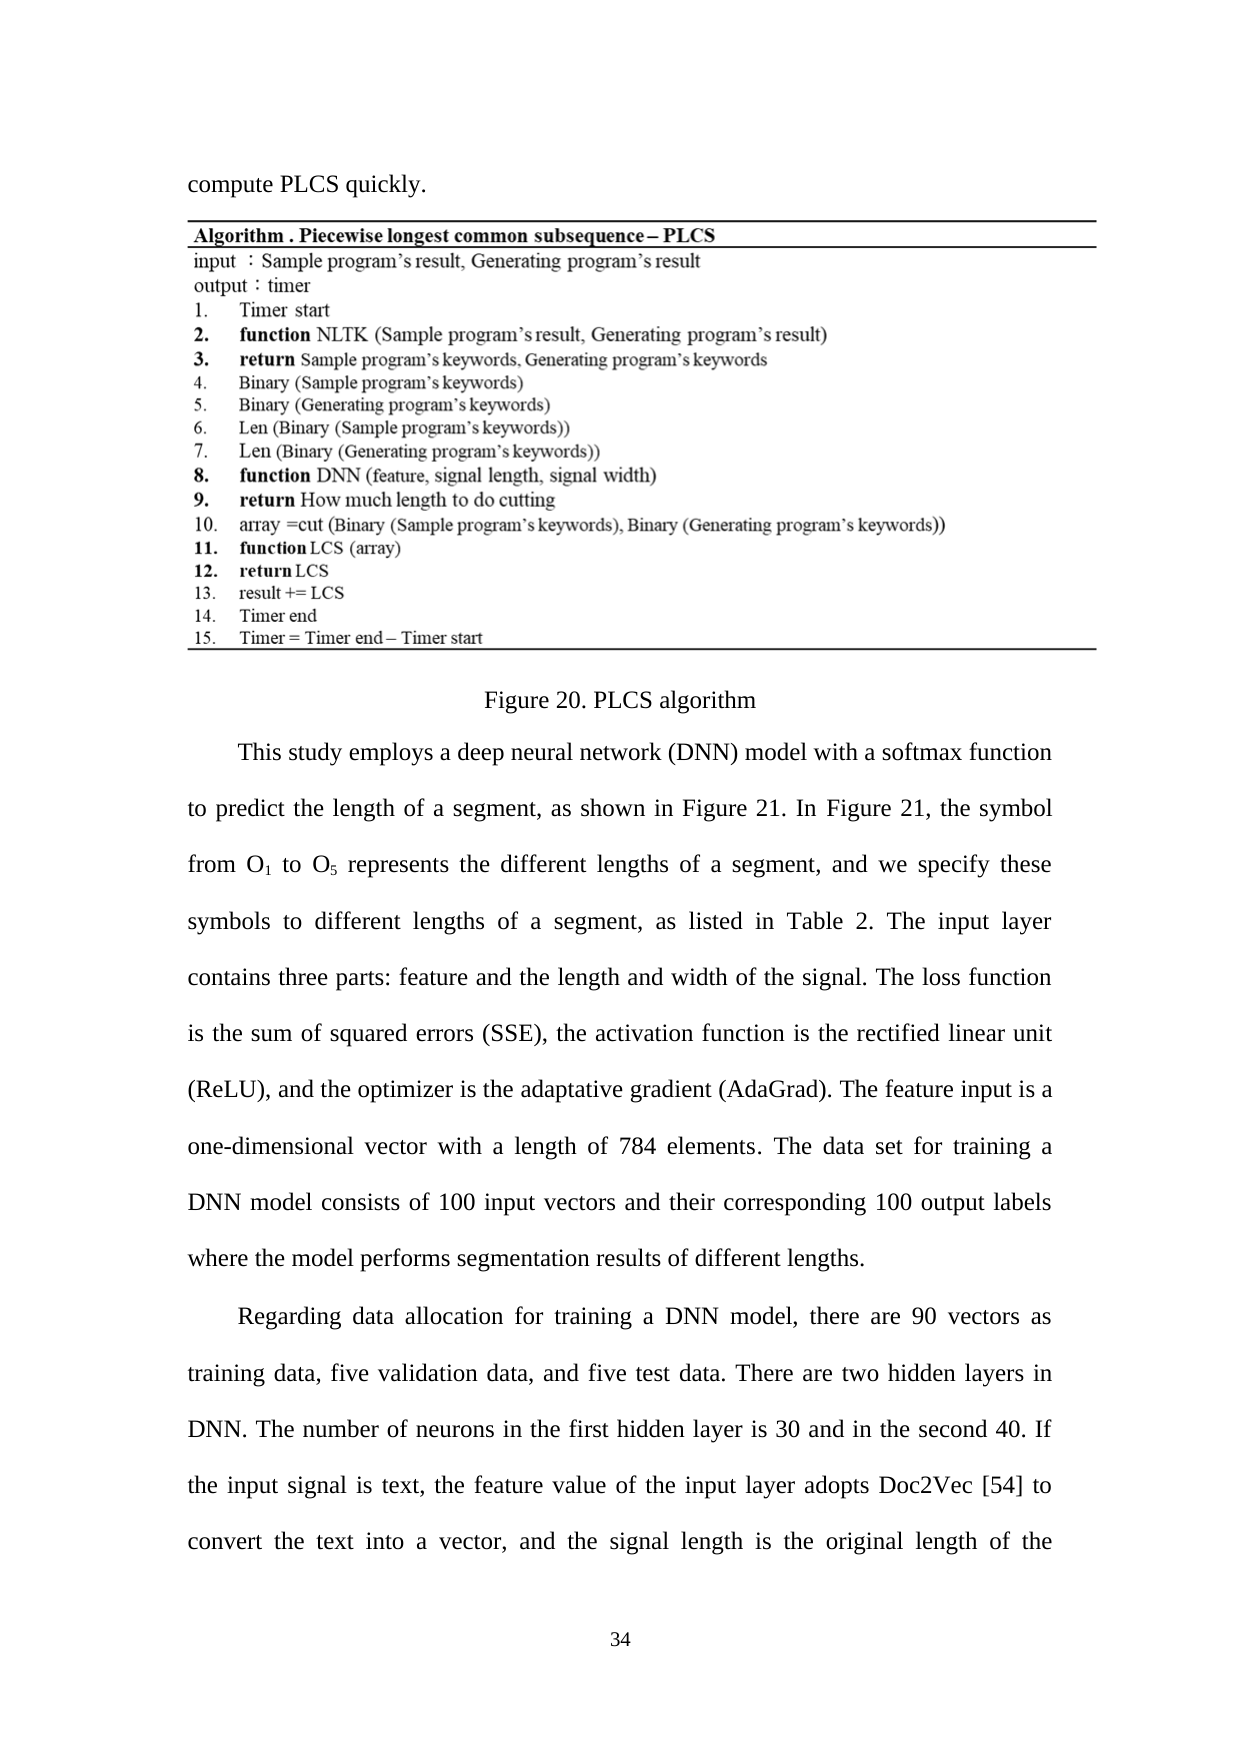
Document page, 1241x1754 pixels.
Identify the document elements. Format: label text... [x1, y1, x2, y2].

text This study employs a deep neural network (DNN) model with a softmax function to predict the length of a segment, as shown in Figure 21. In Figure 21, the symbol from O1 to O5 represents the different lengths of a segment, and we specify these symbols to different lengths of a segment, as listed in Table 2. The input layer contains three parts: feature and the length and width of the signal. The loss function is the sum of squared errors (SSE), the activation function is the rectified linear unit (ReLU), and the optimizer is the adaptative gradient (AdaGrad). The feature input is a one-dimensional vector with a length of 784 elements. The data set for training a DNN model consists of 100 input vectors and their corresponding 100 output labels where the model performs segmentation results of different lengths. [187, 733, 1053, 1276]
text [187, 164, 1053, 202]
picture [187, 216, 1098, 661]
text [187, 1297, 1053, 1559]
